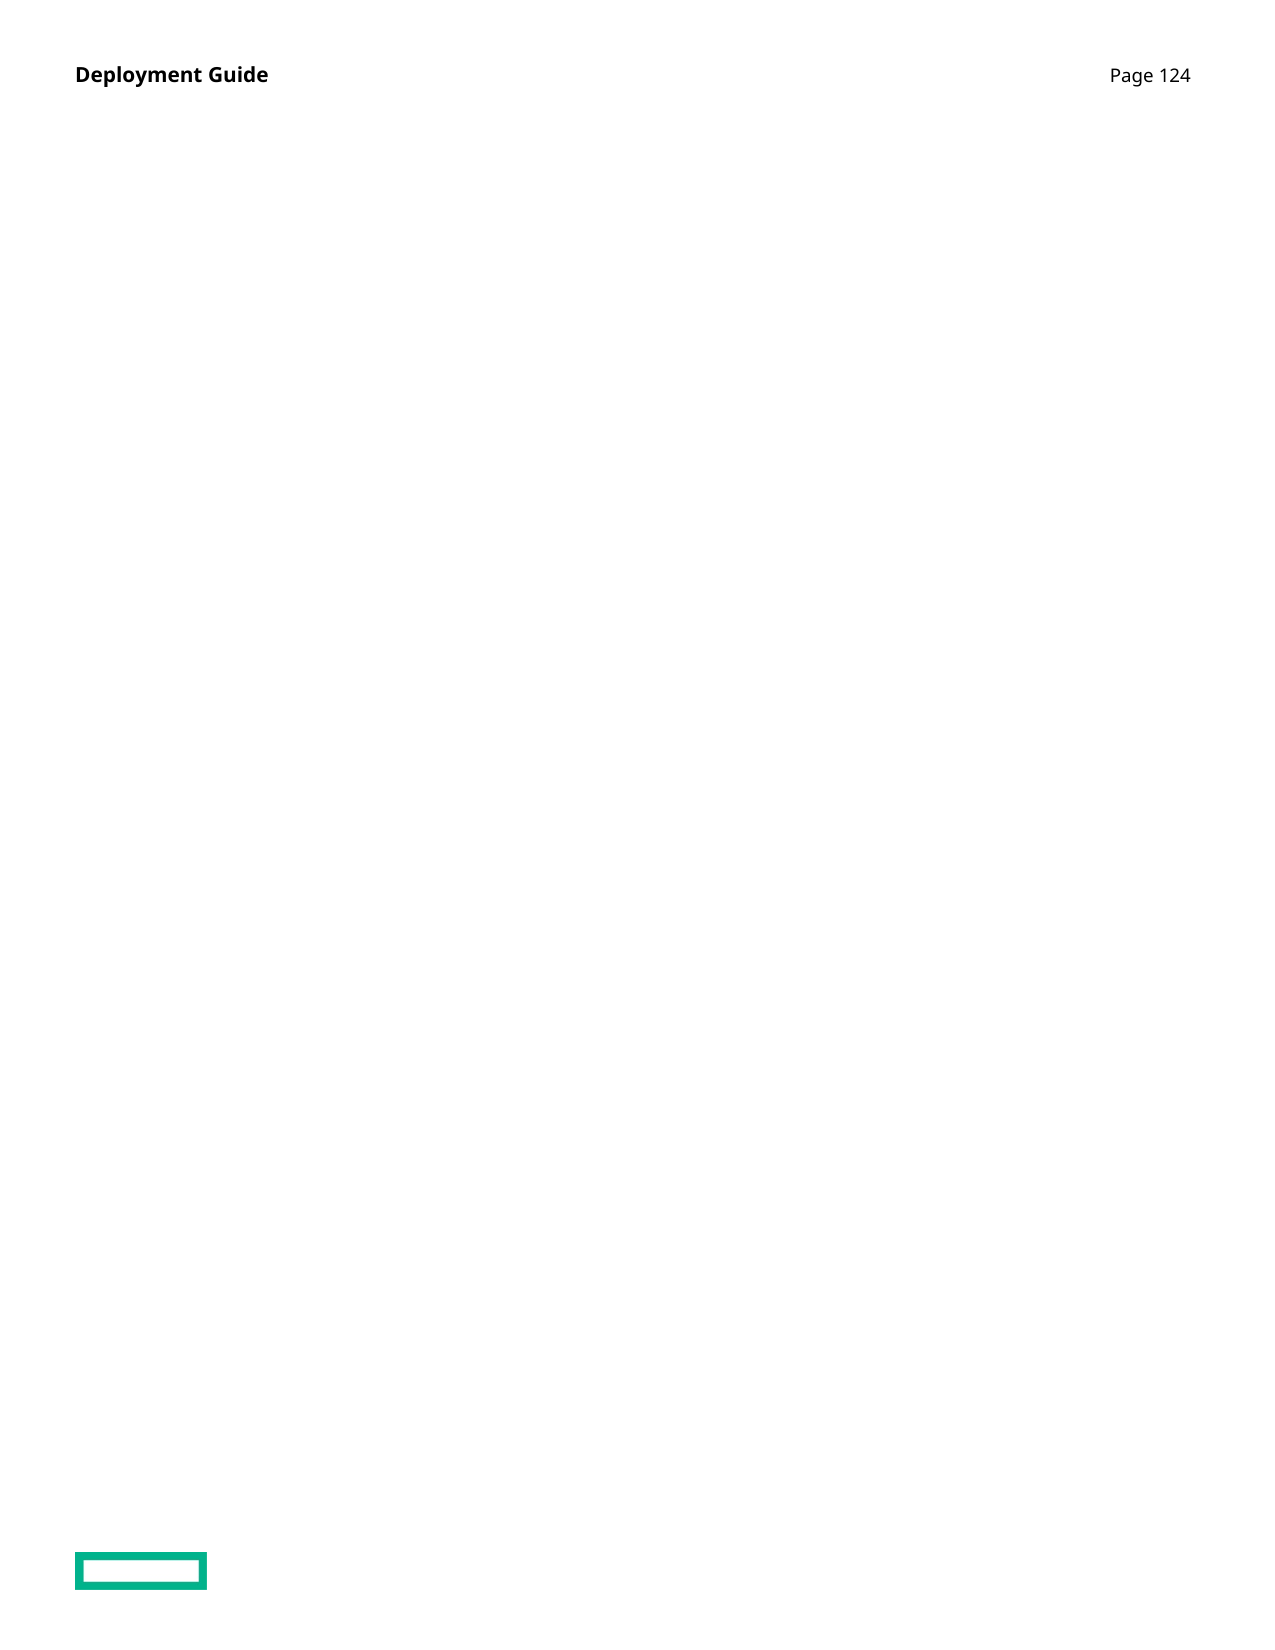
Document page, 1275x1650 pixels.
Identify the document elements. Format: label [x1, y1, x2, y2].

picture [75, 1552, 207, 1590]
